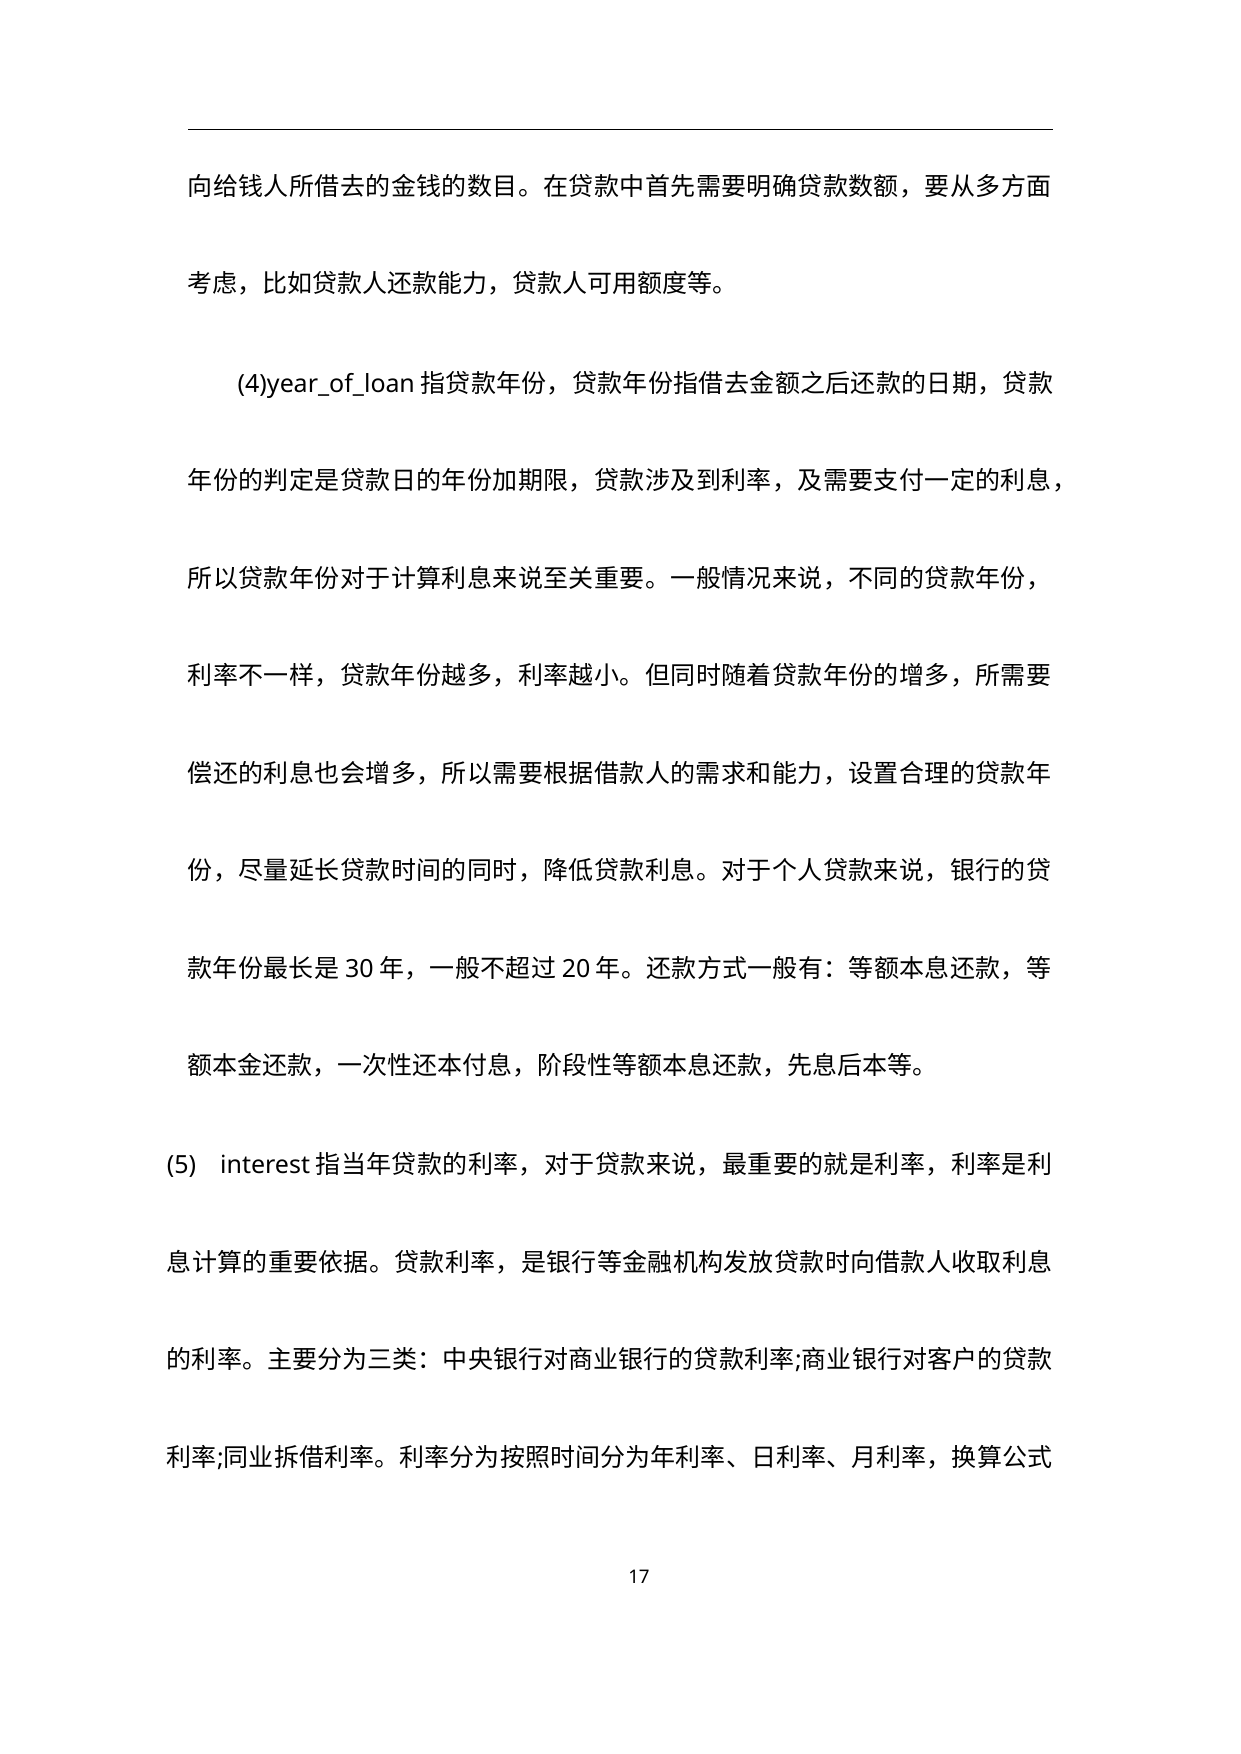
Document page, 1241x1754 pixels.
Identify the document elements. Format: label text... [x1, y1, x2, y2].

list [167, 1131, 1053, 1488]
text (4)year_of_loan指贷款年份，贷款年份指借去金额之后还款的日期，贷款年份的判定是贷款日的年份加期限，贷款涉及到利率，及需要支付一定的利息，所以贷款年份对于计算利息来说至关重要。一般情况来说，不同的贷款年份，利率不一样，贷款年份越多，利率越小。但同时随着贷款年份的增多，所需要偿还的利息也会增多，所以需要根据借款人的需求和能力，设置合理的贷款年份，尽量延长贷款时间的同时，降低贷款利息。对于个人贷款来说，银行的贷款年份最长是30年，一般不超过20年。还款方式一般有：等额本息还款，等额本金还款，一次性还本付息，阶段性等额本息还款，先息后本等。 [187, 349, 1053, 1096]
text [187, 152, 1053, 314]
